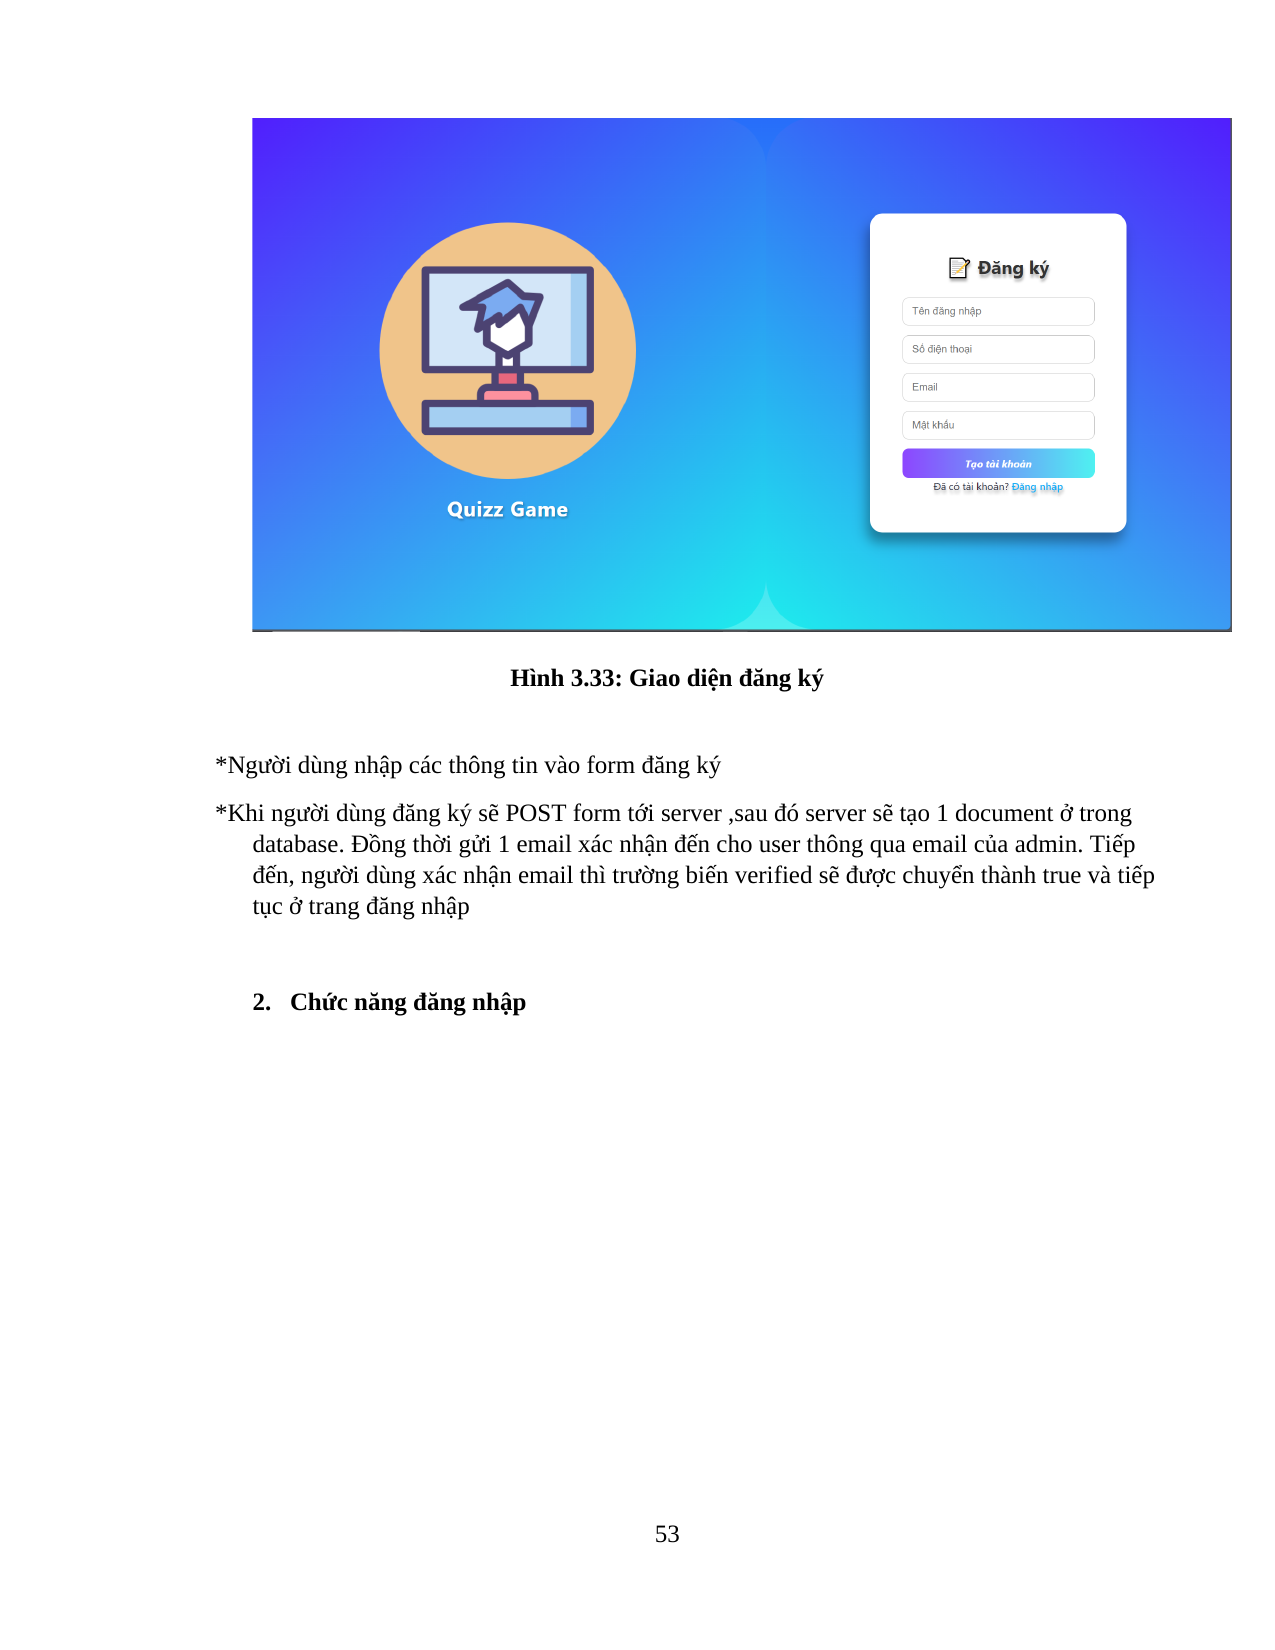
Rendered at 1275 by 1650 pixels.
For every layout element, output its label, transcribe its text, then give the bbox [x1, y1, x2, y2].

list Chức năng đăng nhập [252, 987, 1157, 1016]
text *Khi người dùng đăng ký sẽ POST form tới server ,sau đó server sẽ tạo 1 document ở trong database. Đồng thời gửi 1 email xác nhận đến cho user thông qua email của admin. Tiếp đến, người dùng xác nhận email thì trường biến verified sẽ được chuyển thành true và tiếp tục ở trang đăng nhập [215, 798, 1157, 920]
text Hình 3.33: Giao diện đăng ký [177, 663, 1157, 692]
text *Người dùng nhập các thông tin vào form đăng ký [215, 751, 1157, 779]
picture [252, 118, 1232, 632]
